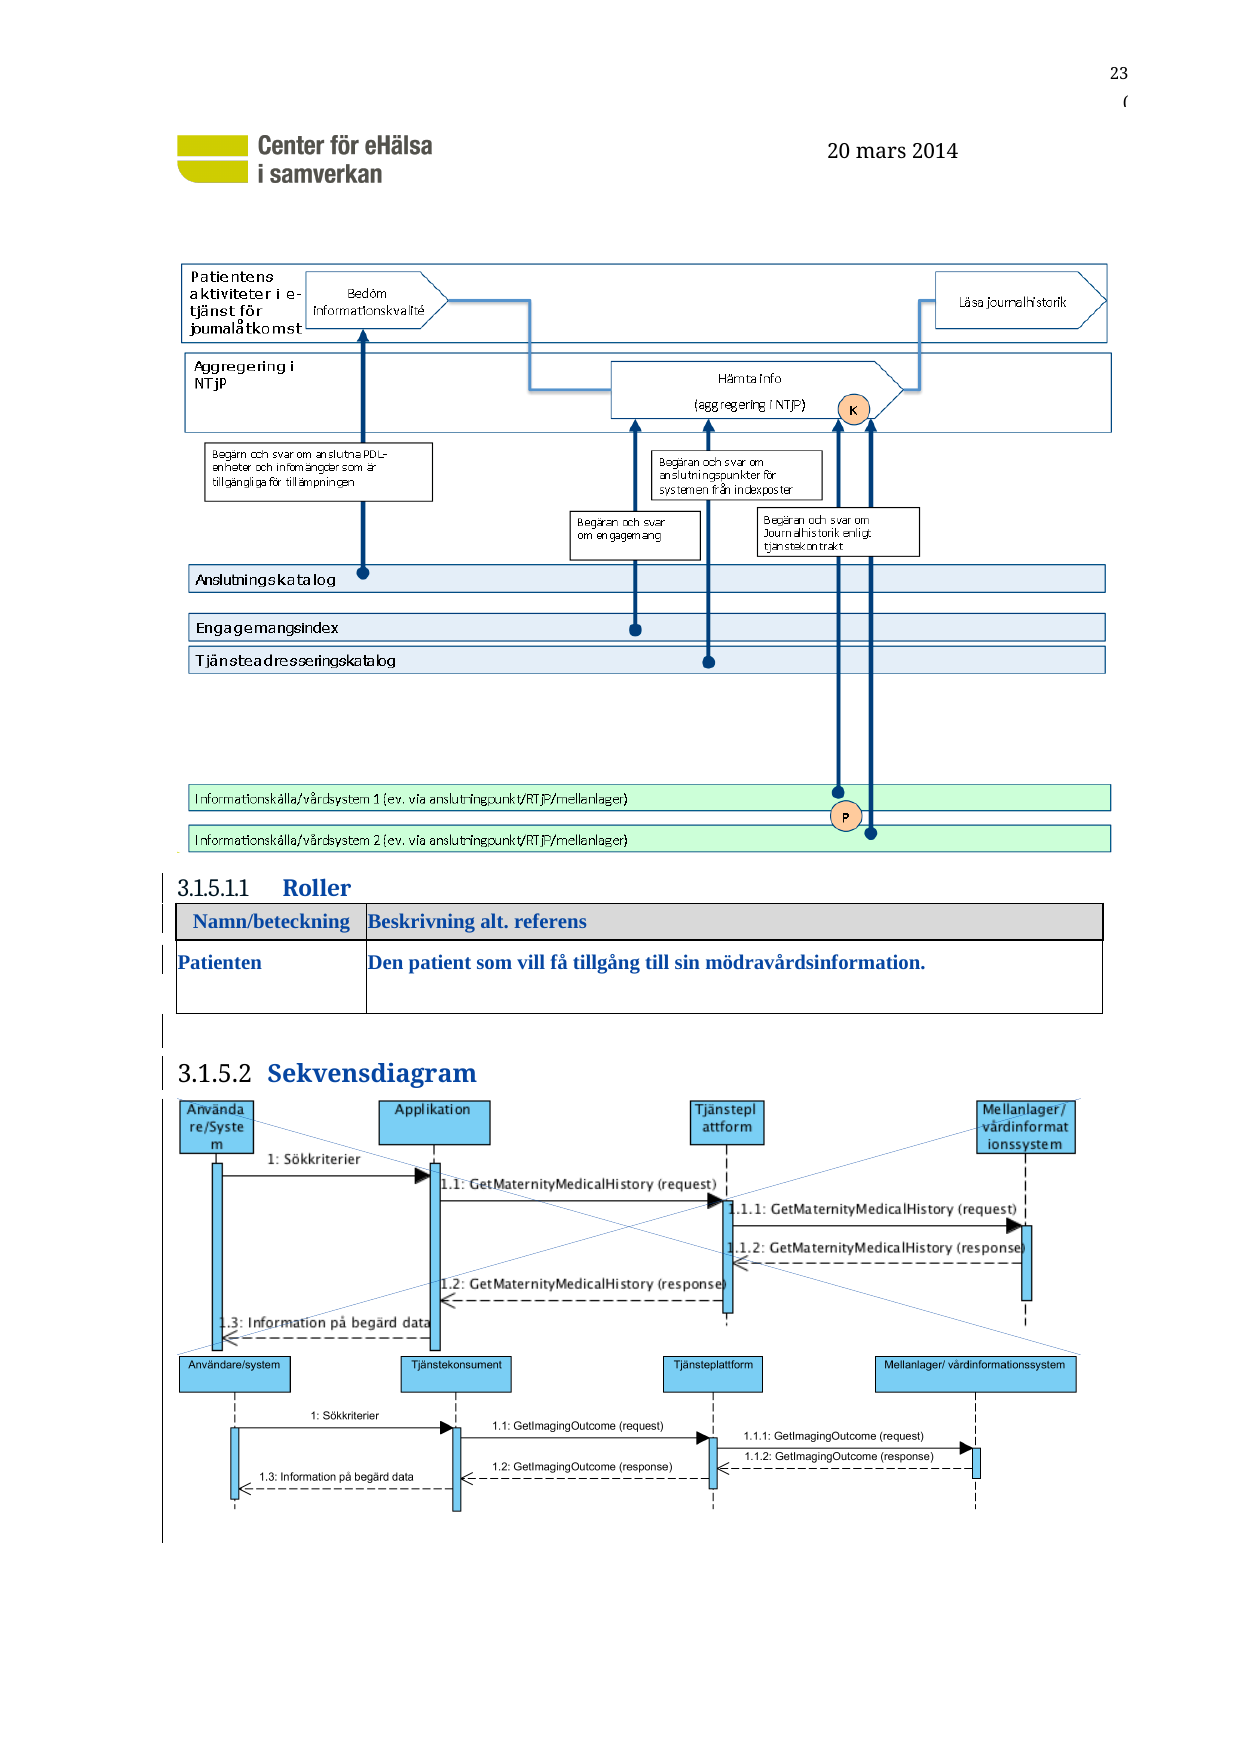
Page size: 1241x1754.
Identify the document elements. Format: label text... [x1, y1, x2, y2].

table_header Namn/beteckning [177, 904, 366, 939]
picture [177, 1099, 626, 1354]
picture [632, 1099, 1081, 1354]
picture [177, 1228, 1081, 1515]
subtitle Sekvensdiagram [177, 1056, 1081, 1090]
table_header Beskrivning alt. referens [367, 904, 1102, 939]
table_cell Patienten [177, 941, 366, 1013]
subtitle Roller [177, 873, 1081, 903]
picture [177, 135, 432, 183]
table_cell Den patient som vill få tillgång till sin mödravårdsinformation. [367, 941, 1102, 1013]
picture [177, 260, 1113, 853]
picture [180, 1098, 1078, 1226]
